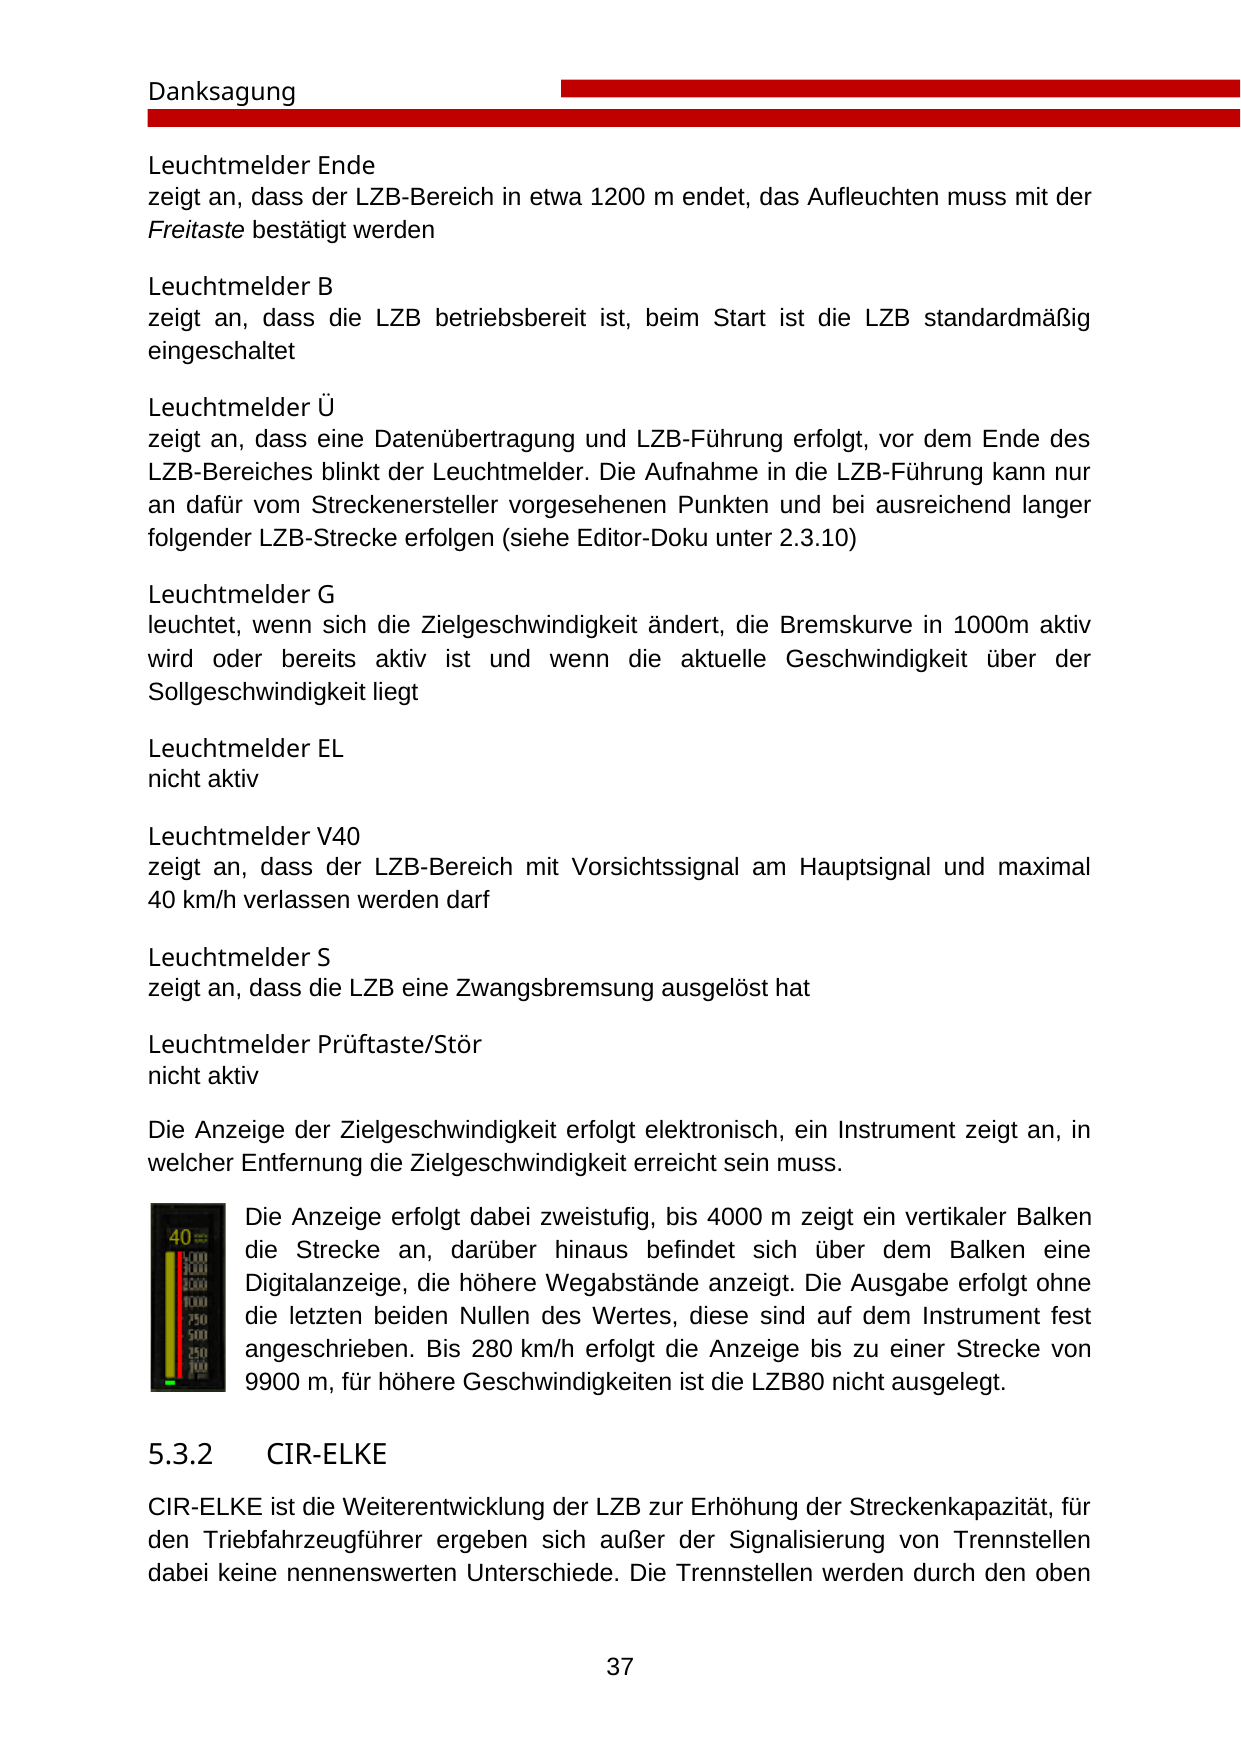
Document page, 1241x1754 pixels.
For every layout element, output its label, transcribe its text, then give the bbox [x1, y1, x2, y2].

text Die Anzeige der Zielgeschwindigkeit erfolgt elektronisch, ein Instrument zeigt an, in welcher Entfernung die Zielgeschwindigkeit erreicht sein muss. [148, 1115, 1093, 1177]
text Leuchtmelder V40 [148, 818, 1093, 852]
text nicht aktiv [148, 1061, 1093, 1090]
text Leuchtmelder S [148, 939, 1093, 973]
subtitle CIR-ELKE [148, 1433, 1093, 1473]
text Die Anzeige erfolgt dabei zweistufig, bis 4000 m zeigt ein vertikaler Balken die Strecke an, darüber hinaus befindet sich über dem Balken eine Digitalanzeige, die höhere Wegabstände anzeigt. Die Ausgabe erfolgt ohne die letzten beiden Nullen des Wertes, diese sind auf dem Instrument fest angeschrieben. Bis 280 km/h erfolgt die Anzeige bis zu einer Strecke von 9900 m, für höhere Geschwindigkeiten ist die LZB80 nicht ausgelegt. [148, 1202, 1093, 1396]
text zeigt an, dass die LZB eine Zwangsbremsung ausgelöst hat [148, 973, 1093, 1002]
text zeigt an, dass eine Datenübertragung und LZB-Führung erfolgt, vor dem Ende des LZB-Bereiches blinkt der Leuchtmelder. Die Aufnahme in die LZB-Führung kann nur an dafür vom Streckenersteller vorgesehenen Punkten und bei ausreichend langer folgender LZB-Strecke erfolgen (siehe Editor-Doku unter 2.3.10) [148, 423, 1093, 551]
text Leuchtmelder EL [148, 730, 1093, 764]
text nicht aktiv [148, 764, 1093, 793]
picture [150, 1203, 226, 1388]
text Leuchtmelder B [148, 268, 1093, 303]
text zeigt an, dass der LZB-Bereich mit Vorsichtssignal am Hauptsignal und maximal 40 km/h verlassen werden darf [148, 852, 1093, 914]
text Leuchtmelder Ü [148, 389, 1093, 423]
text Leuchtmelder G [148, 576, 1093, 611]
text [148, 1492, 1093, 1586]
text Leuchtmelder Prüftaste/Stör [148, 1027, 1093, 1061]
text zeigt an, dass der LZB-Bereich in etwa 1200 m endet, das Aufleuchten muss mit der Freitaste bestätigt werden [148, 182, 1093, 243]
text leuchtet, wenn sich die Zielgeschwindigkeit ändert, die Bremskurve in 1000m aktiv wird oder bereits aktiv ist und wenn die aktuelle Geschwindigkeit über der Sollgeschwindigkeit liegt [148, 611, 1093, 705]
text Leuchtmelder Ende [148, 148, 1093, 182]
text zeigt an, dass die LZB betriebsbereit ist, beim Start ist die LZB standardmäßig eingeschaltet [148, 303, 1093, 364]
